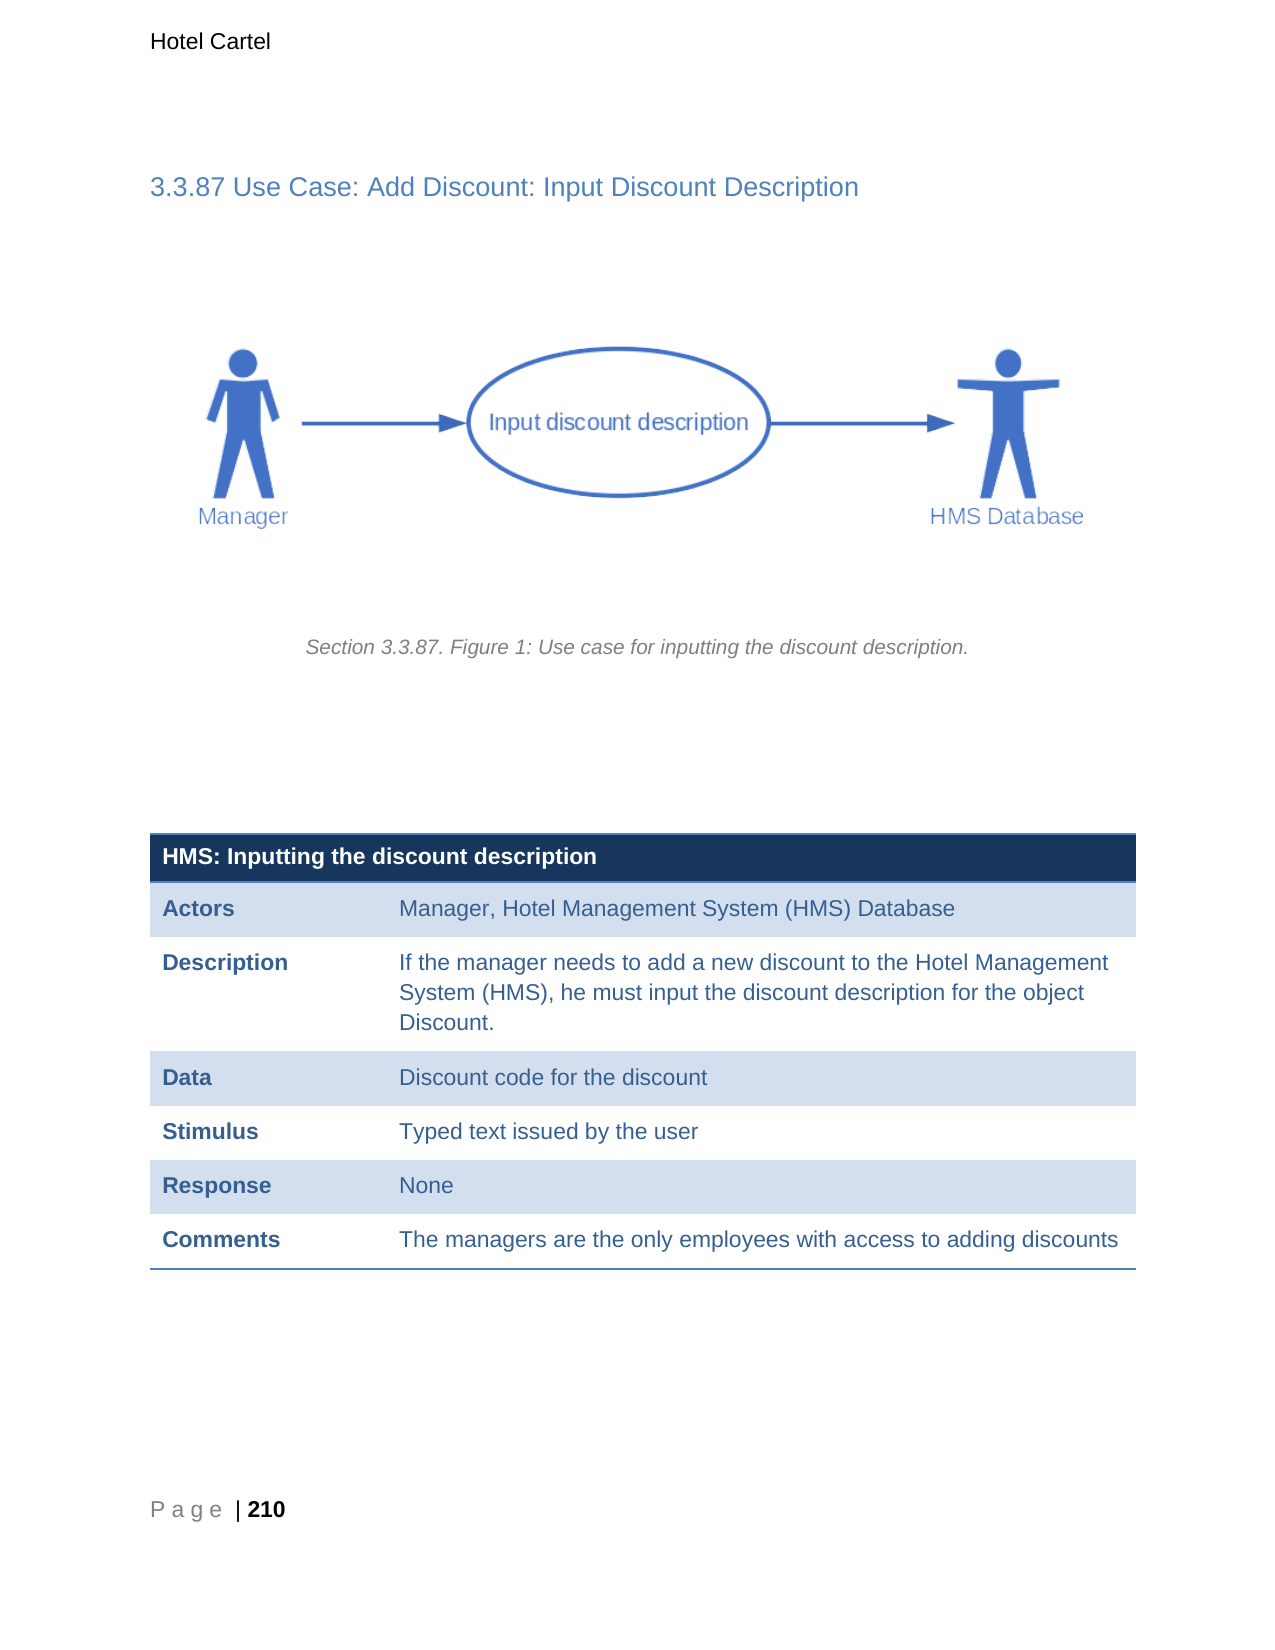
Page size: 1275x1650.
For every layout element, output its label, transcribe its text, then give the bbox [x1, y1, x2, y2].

subtitle 3.3.87 Use Case: Add Discount: Input Discount Description [150, 171, 1125, 202]
table_cell [139, 833, 1136, 1433]
table_header Section 3.3.87. Figure 1: Use case for inputting the discount description. [139, 233, 1136, 833]
